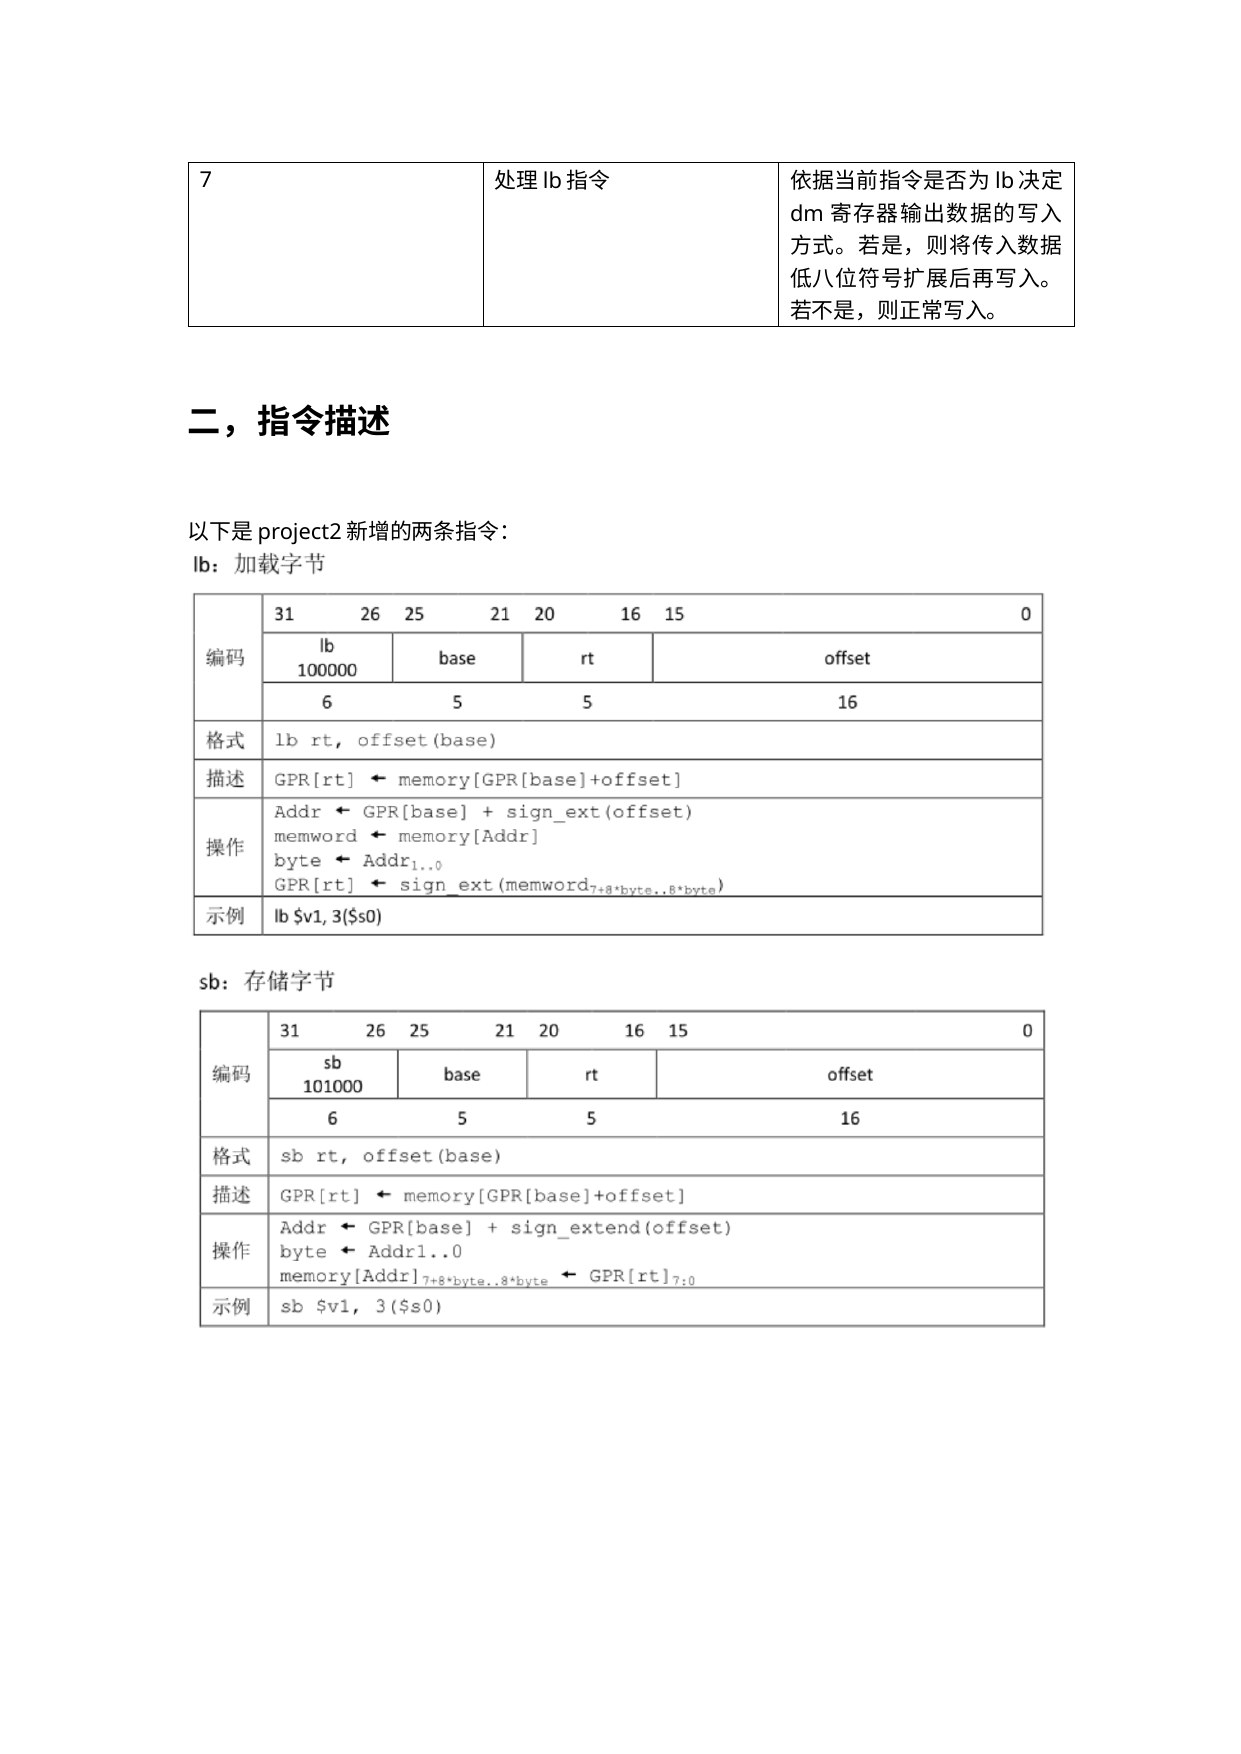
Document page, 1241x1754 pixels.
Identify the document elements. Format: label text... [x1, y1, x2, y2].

table_cell 处理lb指令 [484, 163, 778, 326]
text 以下是project2新增的两条指令： [187, 513, 1053, 545]
subtitle 指令描述 [187, 386, 1053, 451]
table_cell 7 [189, 163, 483, 326]
picture [187, 968, 1053, 1336]
table_cell 依据当前指令是否为lb决定dm寄存器输出数据的写入方式。若是，则将传入数据低八位符号扩展后再写入。若不是，则正常写入。 [779, 163, 1074, 326]
picture [187, 545, 1053, 937]
